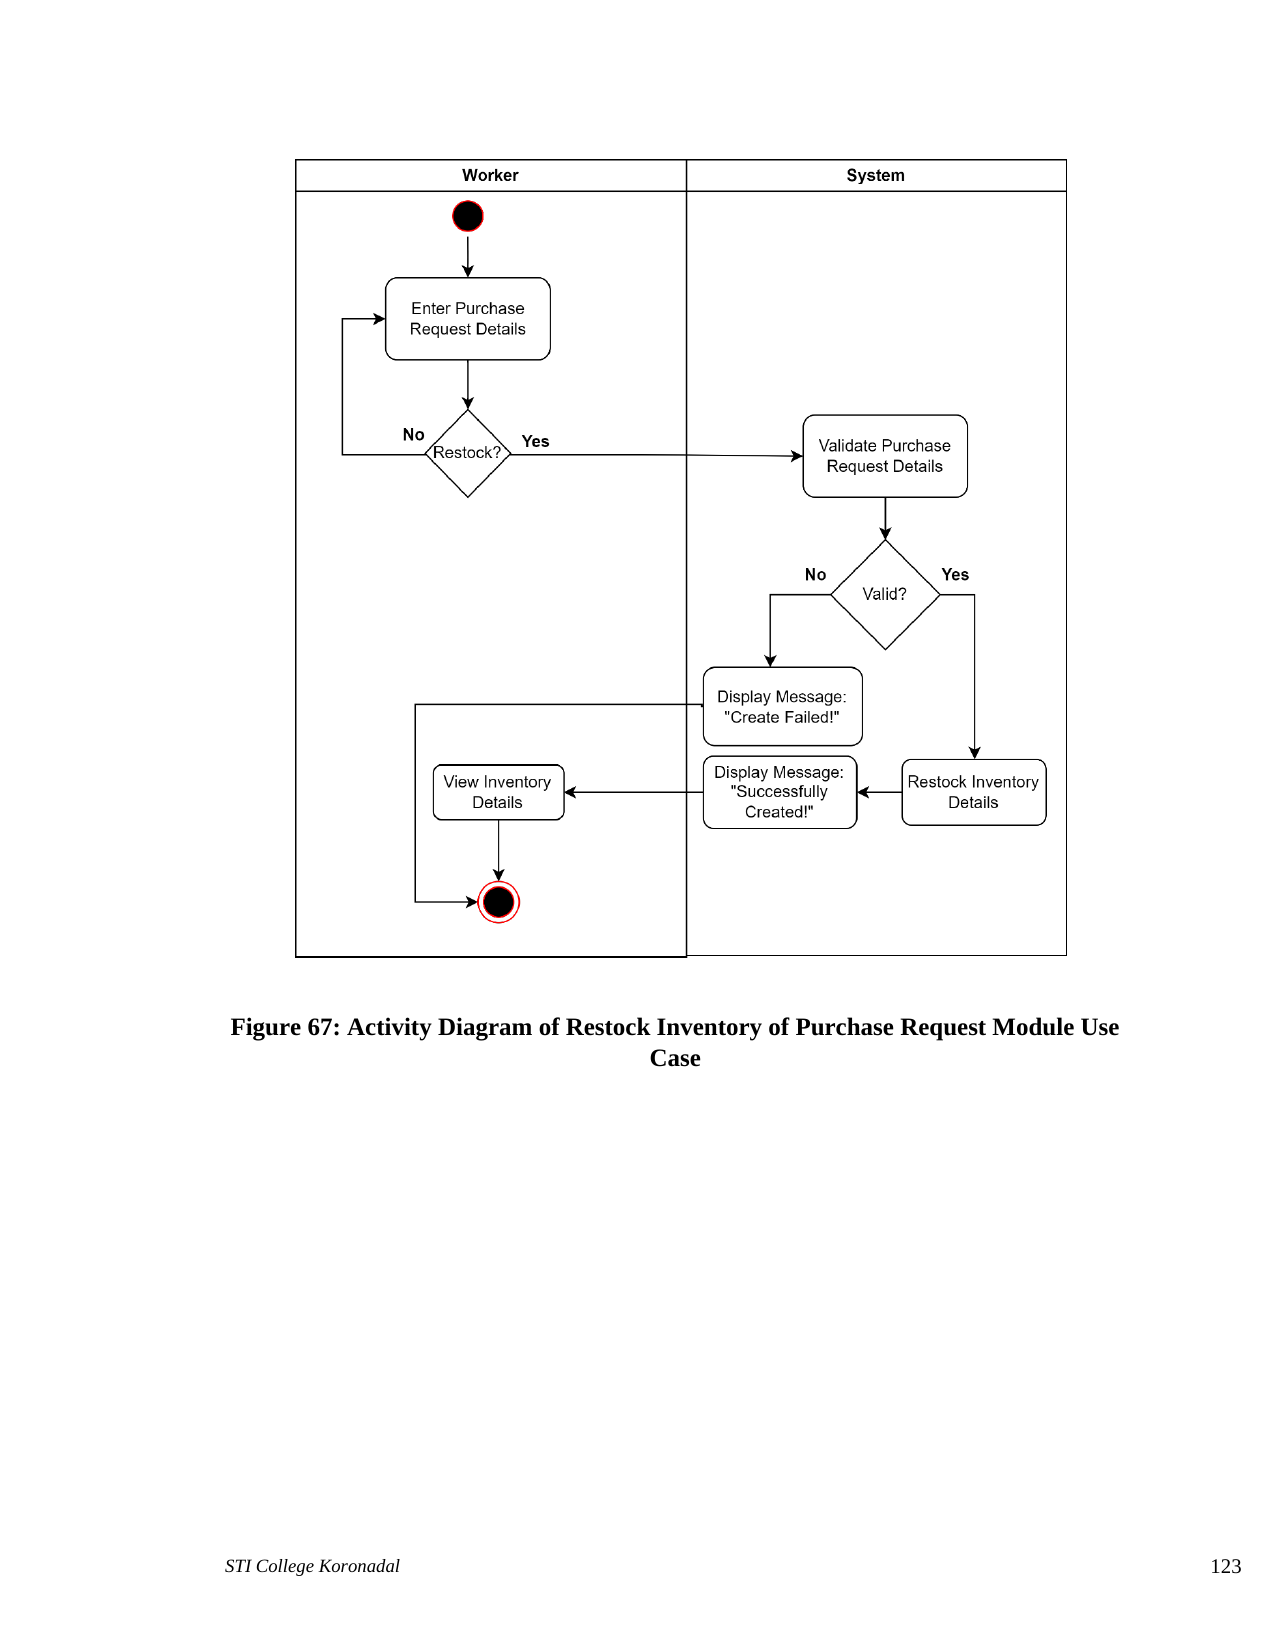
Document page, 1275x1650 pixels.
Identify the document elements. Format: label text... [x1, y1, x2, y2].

text Figure 67: Activity Diagram of Restock Inventory of Purchase Request Module Use Case [225, 1012, 1125, 1072]
picture [281, 145, 1082, 971]
